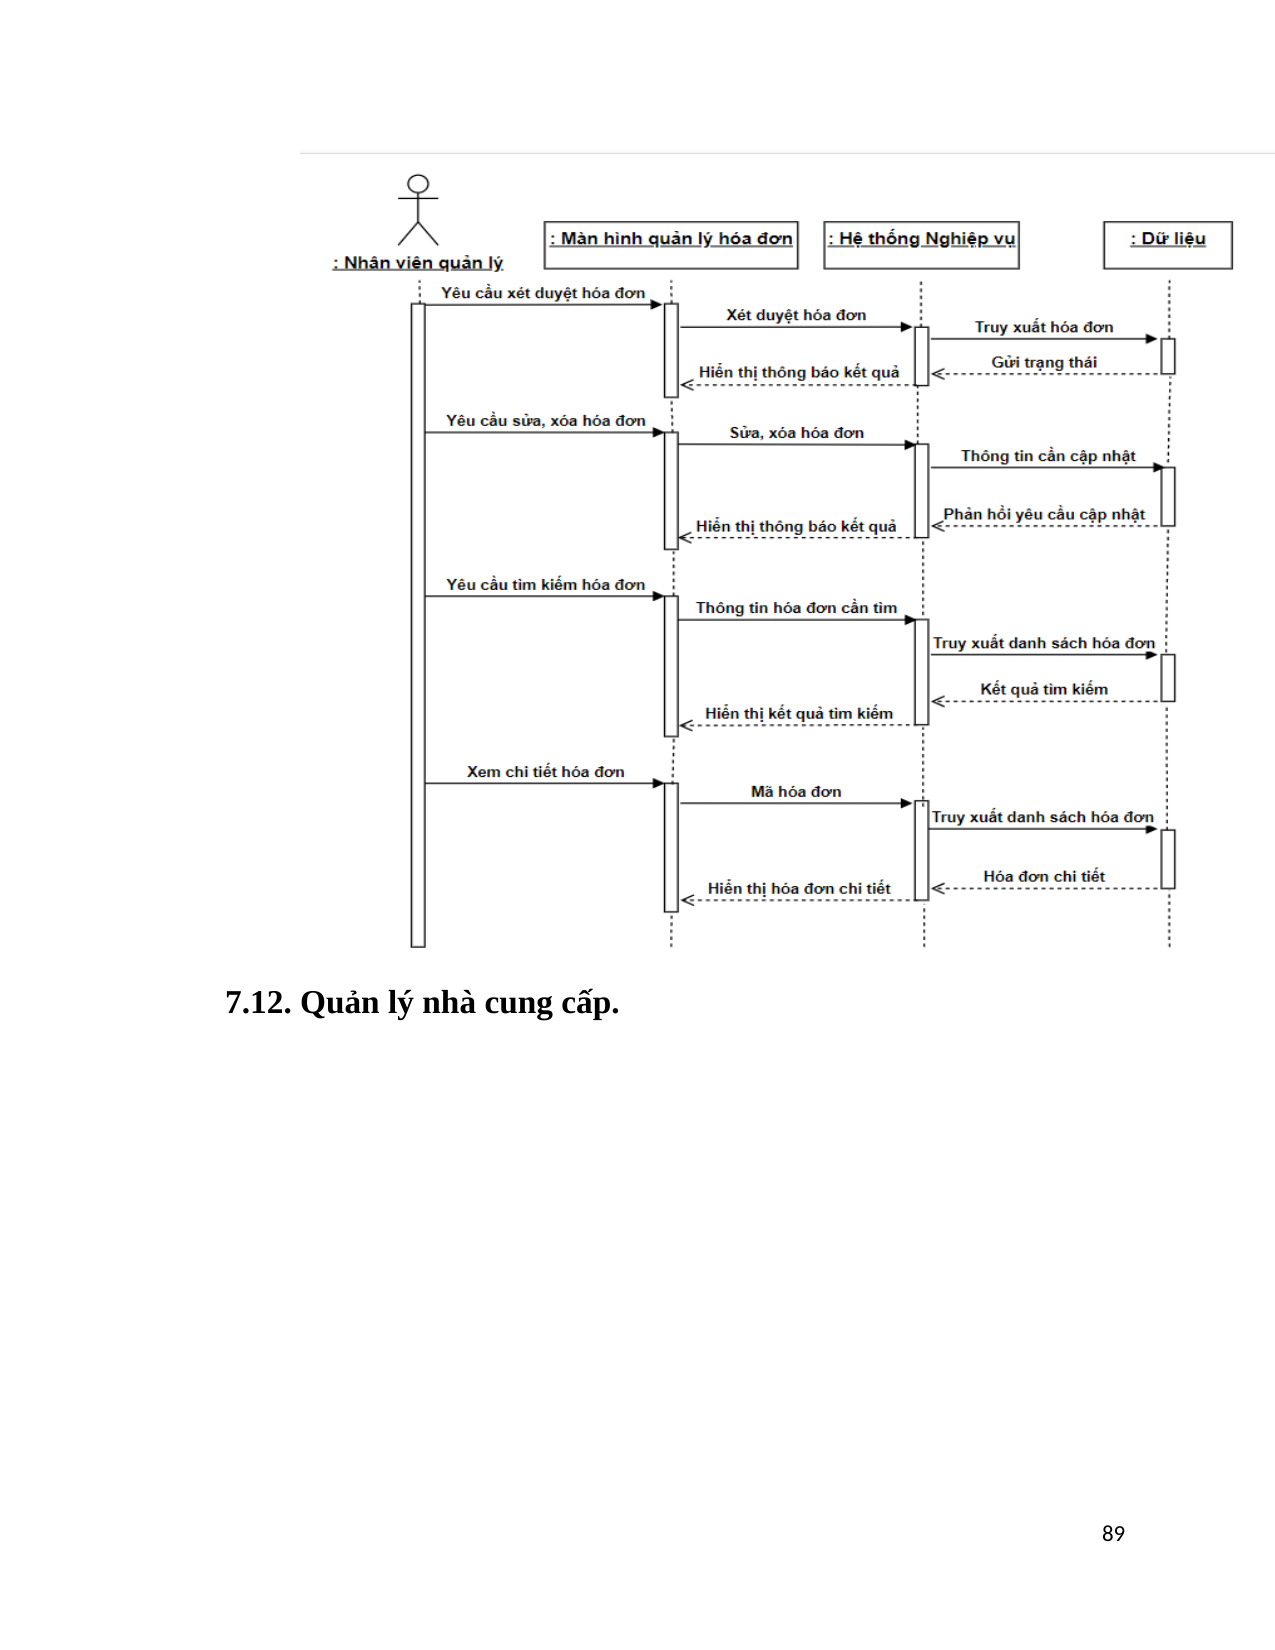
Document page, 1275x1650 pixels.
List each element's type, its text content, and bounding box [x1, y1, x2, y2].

picture [300, 150, 1275, 969]
list Quản lý nhà cung cấp. [225, 982, 1125, 1021]
